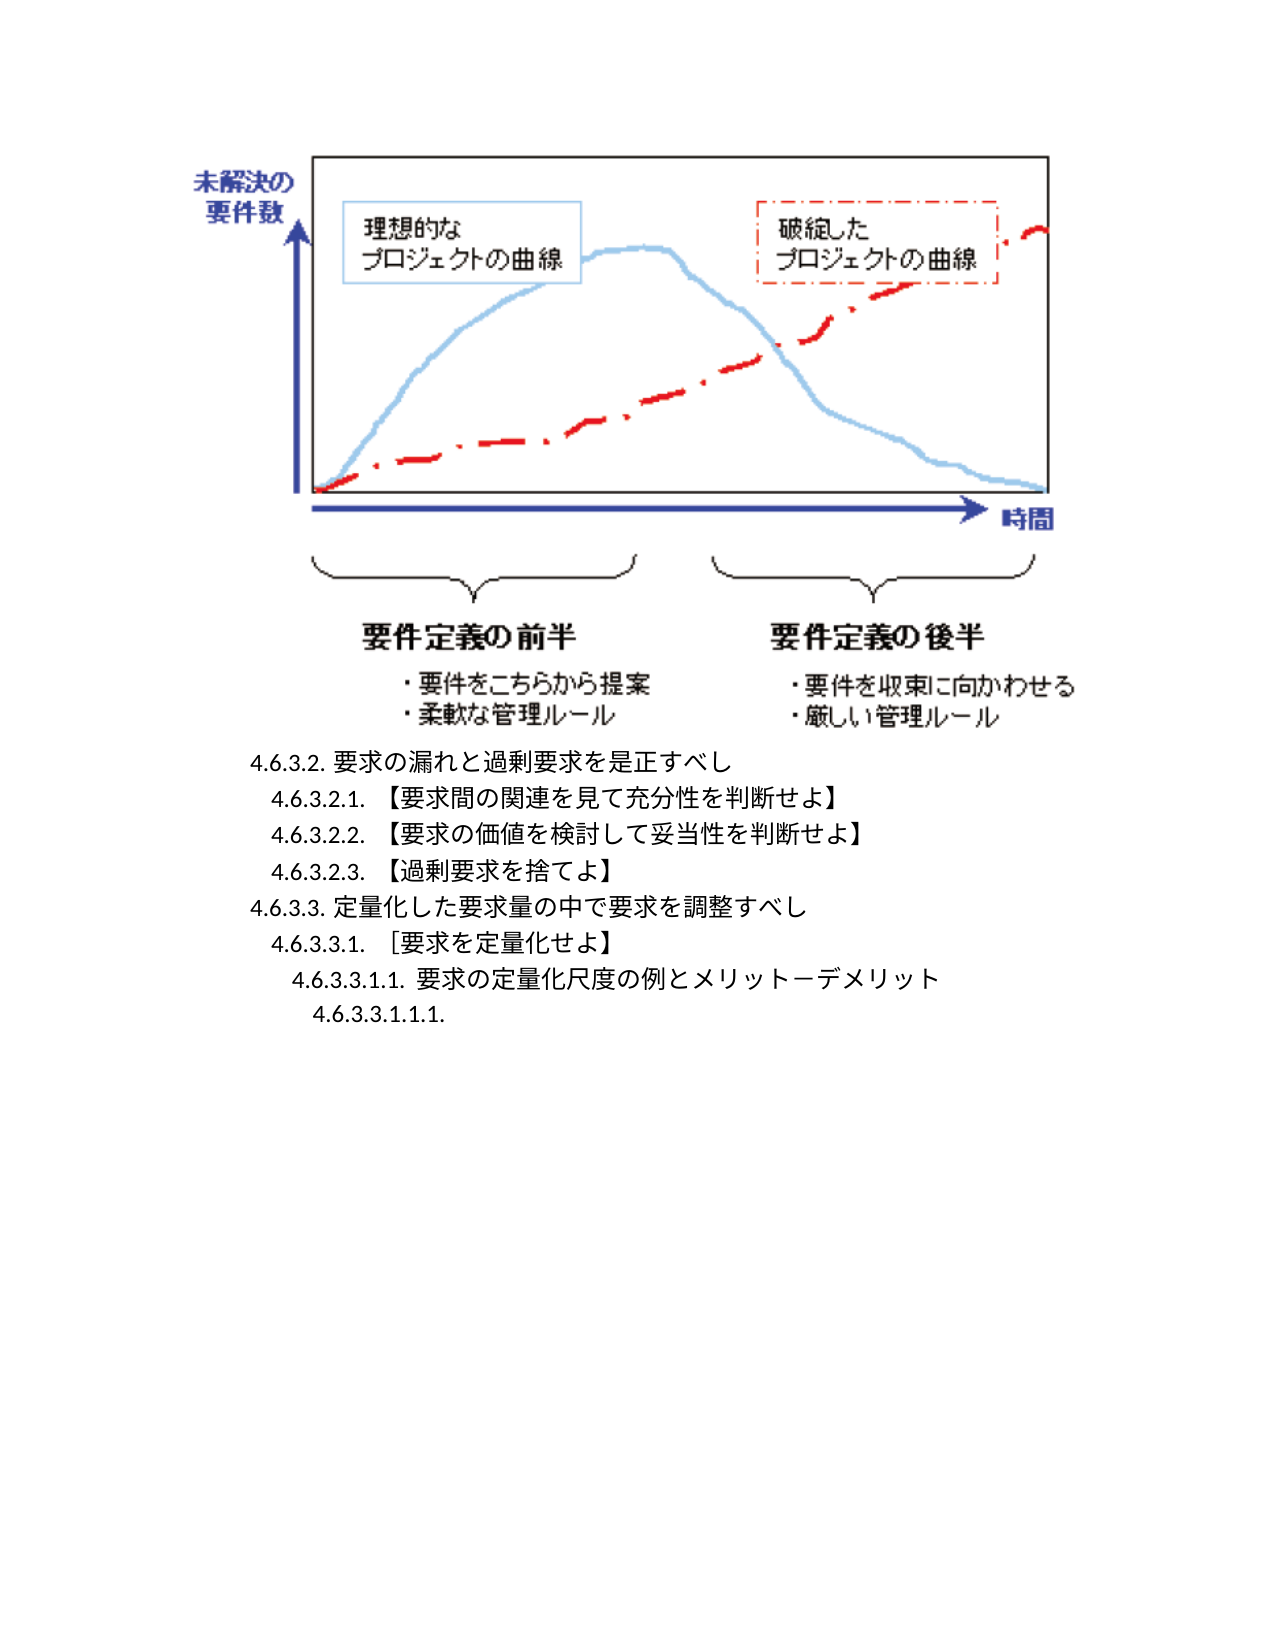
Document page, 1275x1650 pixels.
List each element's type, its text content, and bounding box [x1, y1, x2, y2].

subtitle ［要求を定量化せよ】 [271, 923, 1087, 960]
subtitle 【過剰要求を捨てよ】 [271, 851, 1087, 887]
subtitle 【要求の価値を検討して妥当性を判断せよ】 [271, 815, 1087, 851]
subtitle 要求の定量化尺度の例とメリット－デメリット [292, 960, 1087, 996]
subtitle 定量化した要求量の中で要求を調整すべし [250, 887, 1087, 923]
subtitle 要求の漏れと過剰要求を是正すべし [250, 743, 1087, 778]
subtitle 【要求間の関連を見て充分性を判断せよ】 [271, 778, 1087, 815]
picture [187, 149, 1088, 743]
